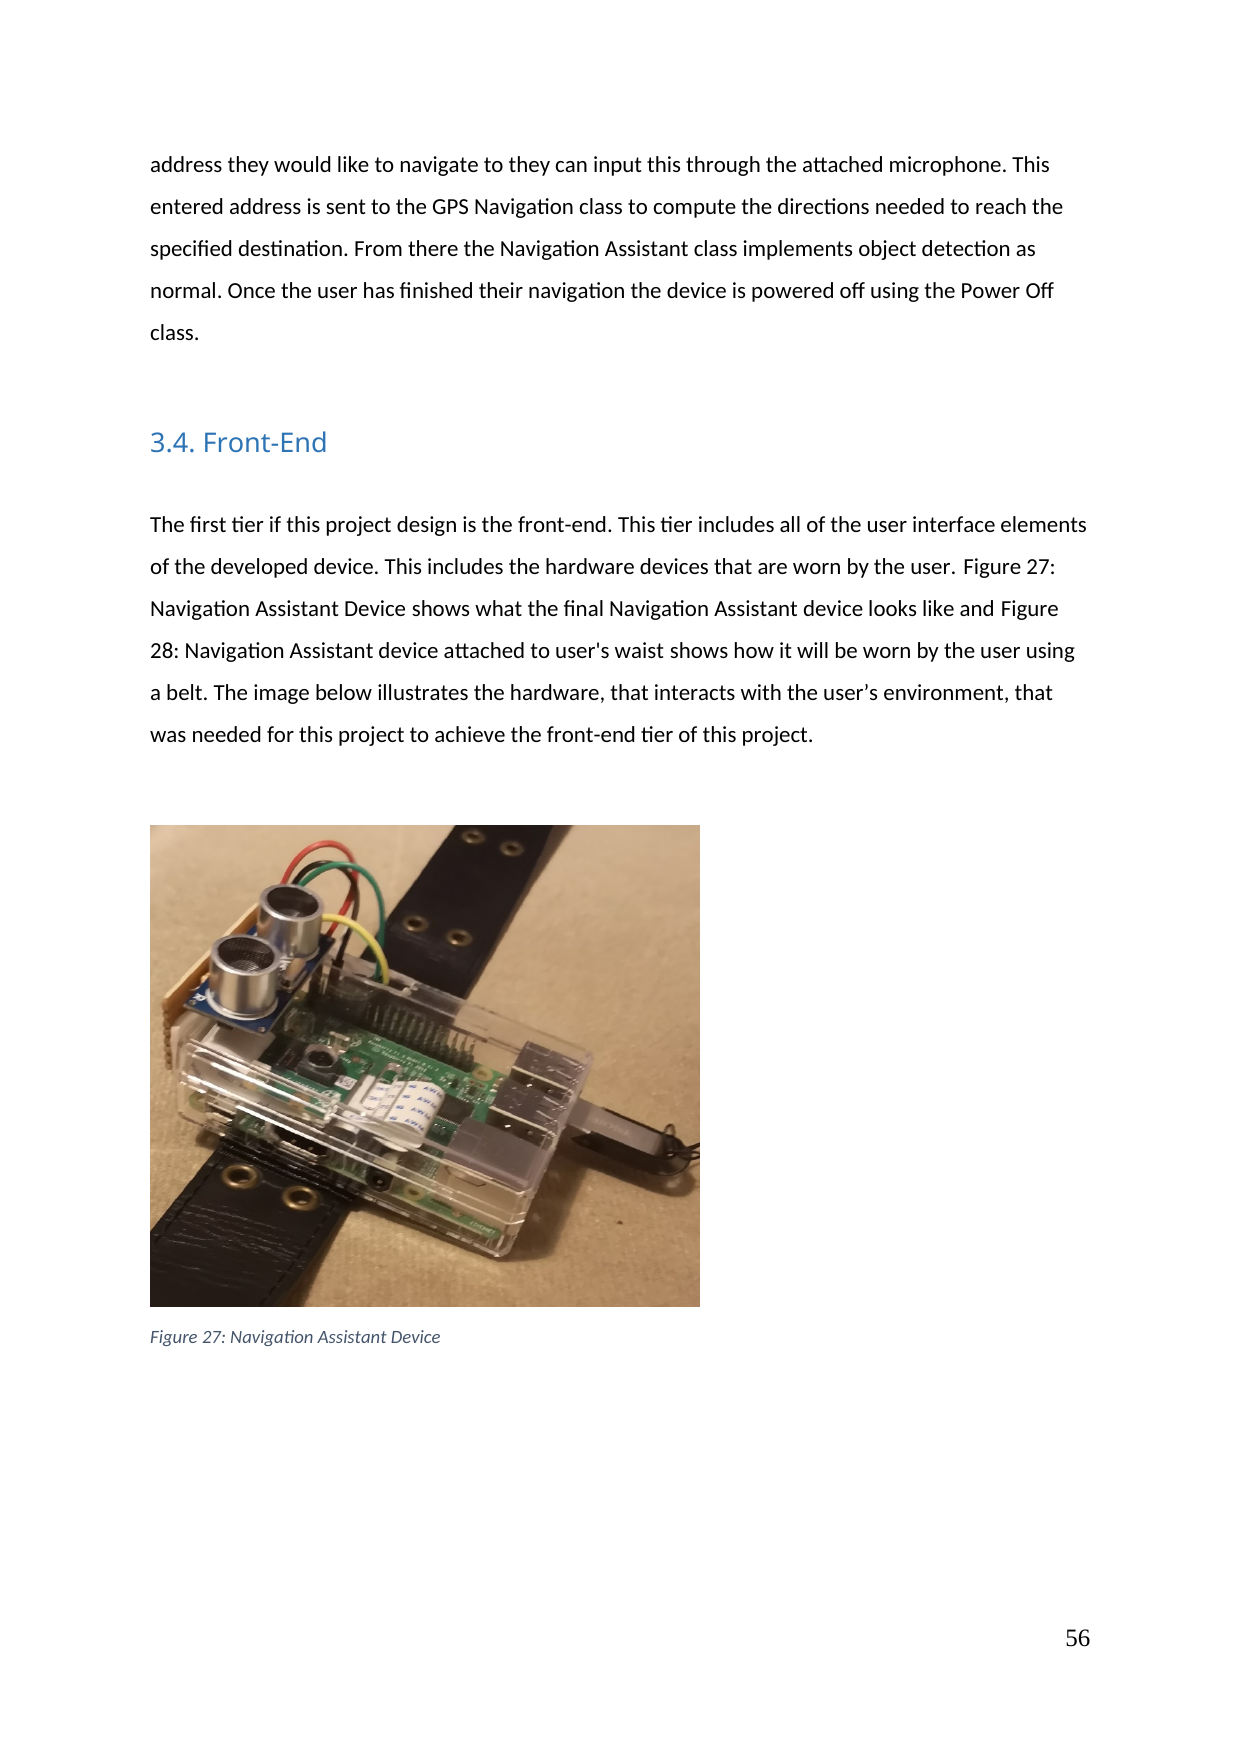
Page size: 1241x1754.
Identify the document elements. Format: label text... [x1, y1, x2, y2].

text Figure 27: Navigation Assistant Device [150, 1325, 1090, 1348]
subtitle 3.4. Front-End [150, 423, 1090, 460]
text The first tier if this project design is the front-end. This tier includes all of the user interface elements of the developed device. This includes the hardware devices that are worn by the user. Figure 27 shows what the final Navigation Assistant device looks like and Figure 28 shows how it will be worn by the user using a belt. The image below illustrates the hardware, that interacts with the user’s environment, that was needed for this project to achieve the front-end tier of this project. [150, 510, 1090, 748]
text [150, 150, 1090, 346]
picture [150, 825, 700, 1307]
